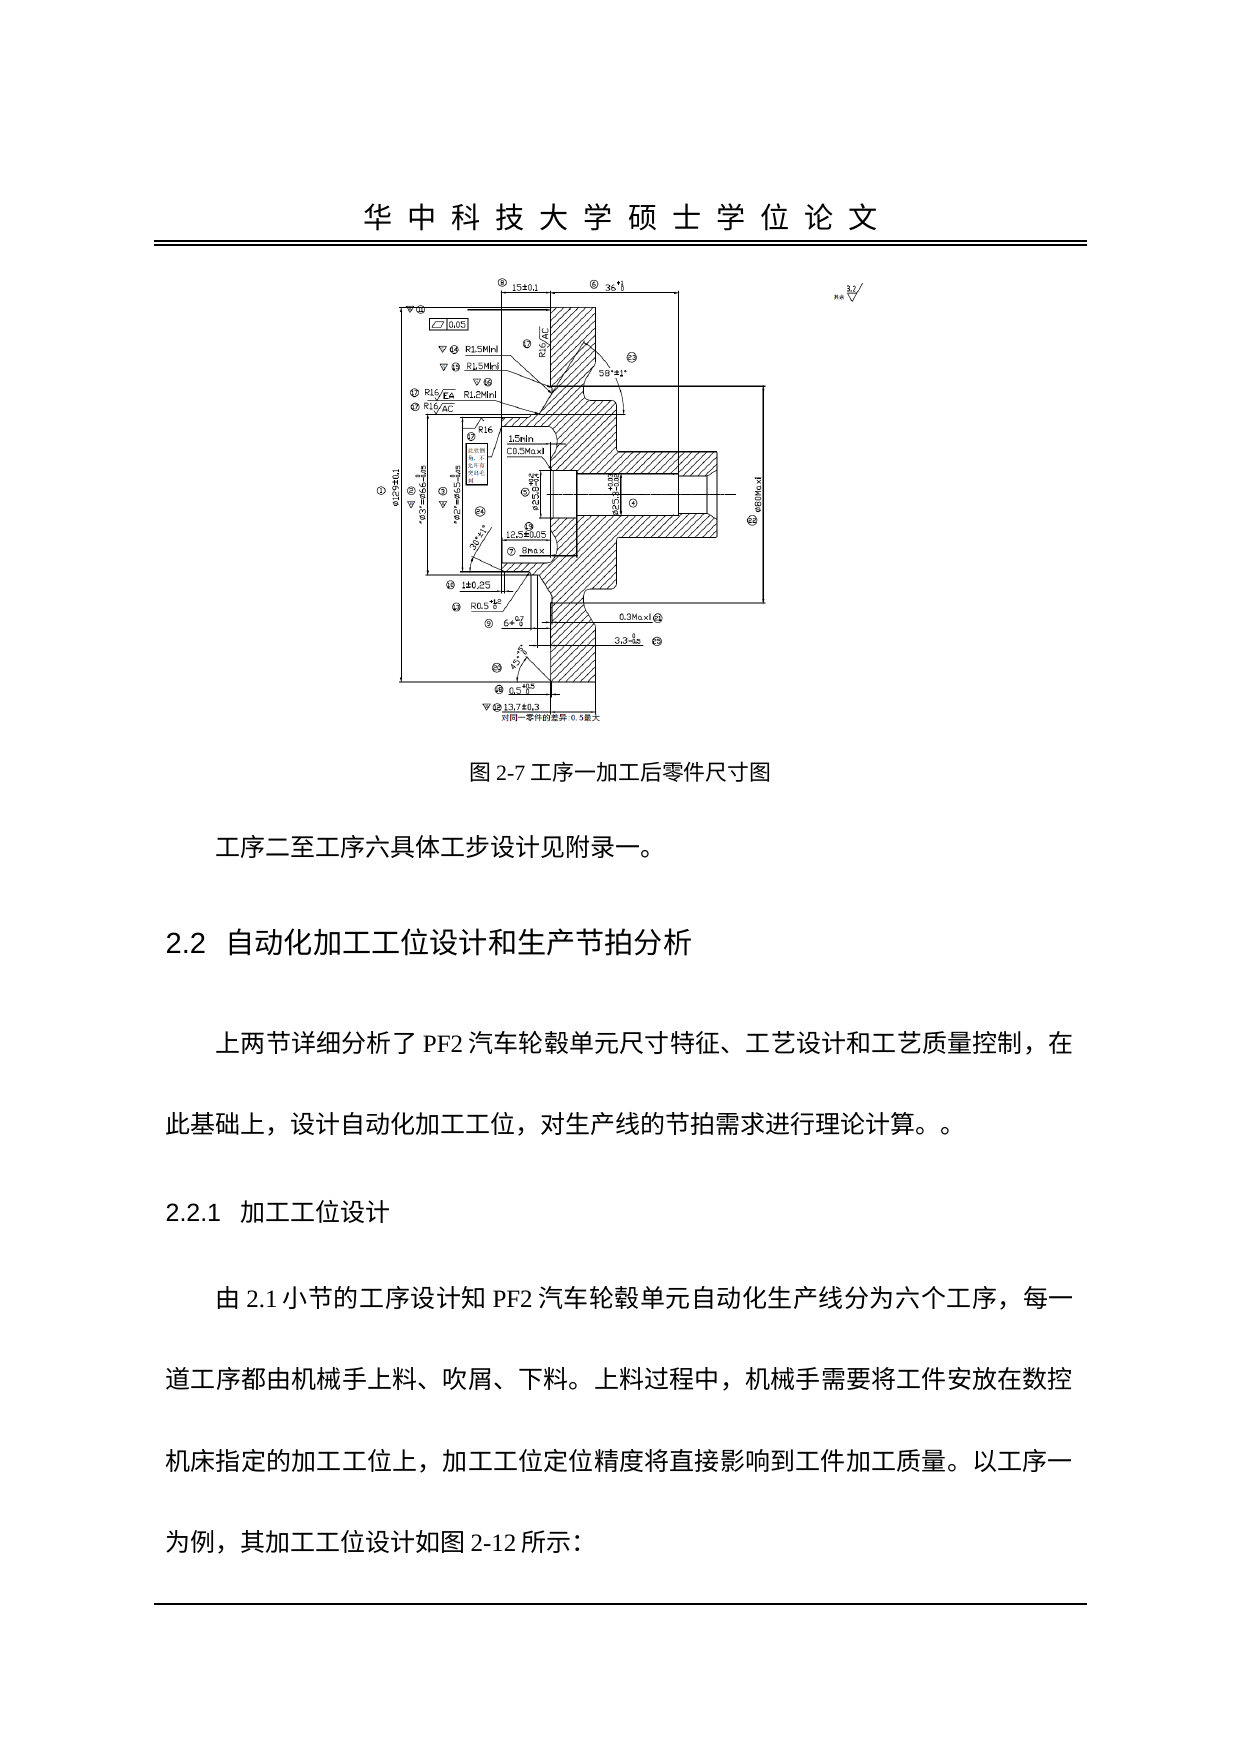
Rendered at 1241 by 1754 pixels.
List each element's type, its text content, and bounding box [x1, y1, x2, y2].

text 上两节详细分析了PF2汽车轮毂单元尺寸特征、工艺设计和工艺质量控制，在此基础上，设计自动化加工工位，对生产线的节拍需求进行理论计算。。 [165, 1009, 1075, 1155]
text 由2.1小节的工序设计知PF2汽车轮毂单元自动化生产线分为六个工序，每一道工序都由机械手上料、吹屑、下料。上料过程中，机械手需要将工件安放在数控机床指定的加工工位上，加工工位定位精度将直接影响到工件加工质量。以工序一为例，其加工工位设计如图2-12所示： [165, 1264, 1075, 1573]
text 工序二至工序六具体工步设计见附录一。 [165, 813, 1075, 878]
subtitle 加工工位设计 [165, 1178, 1075, 1243]
picture [373, 277, 868, 724]
subtitle 自动化加工工位设计和生产节拍分析 [165, 908, 1075, 973]
